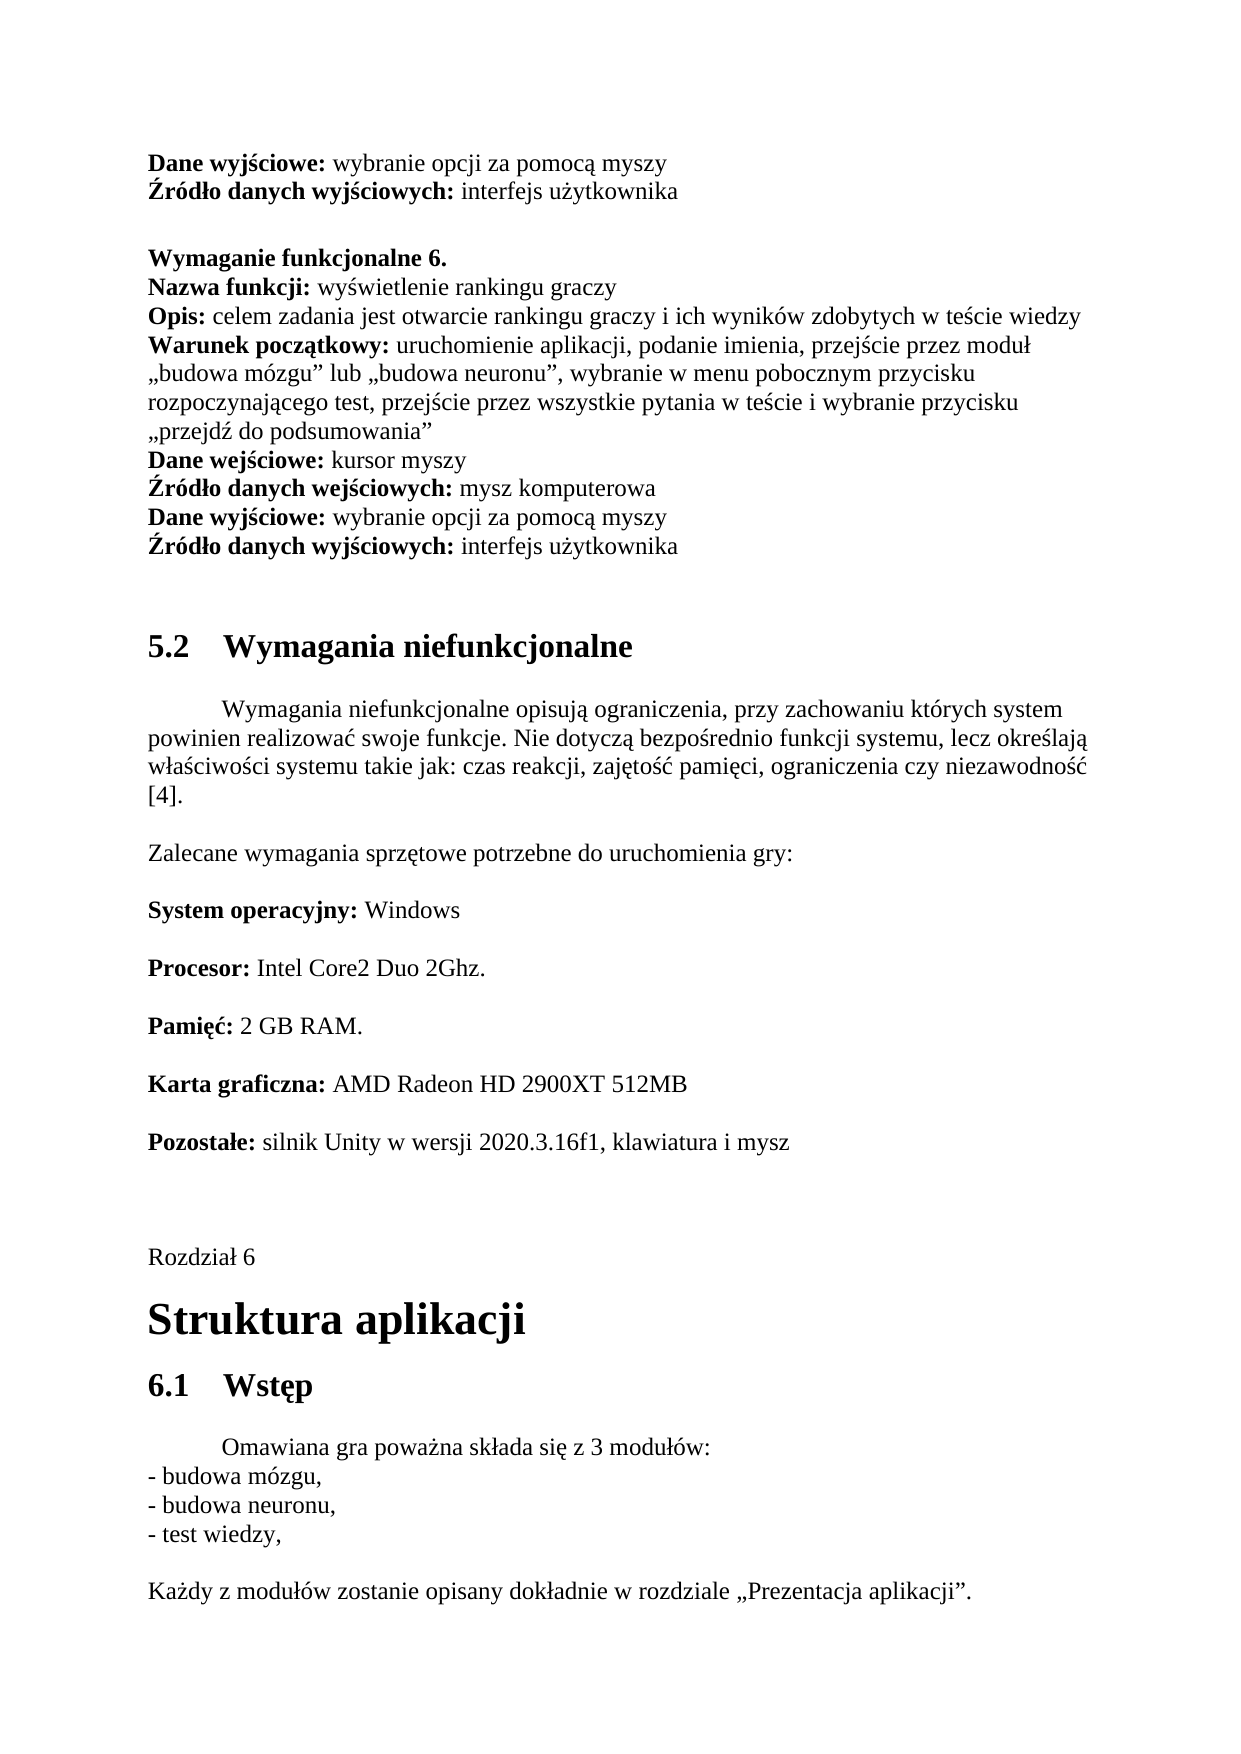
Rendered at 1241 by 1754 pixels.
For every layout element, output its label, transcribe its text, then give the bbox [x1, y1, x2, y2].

text - test wiedzy, [148, 1519, 1093, 1547]
text Rozdział 6 [148, 1242, 1093, 1271]
list Wstęp [148, 1365, 1093, 1404]
text Źródło danych wejściowych: mysz komputerowa [148, 473, 1093, 502]
text Dane wyjściowe: wybranie opcji za pomocą myszy [148, 148, 1093, 176]
text Dane wyjściowe: wybranie opcji za pomocą myszy [148, 502, 1093, 531]
text Karta graficzna: AMD Radeon HD 2900XT 512MB [148, 1069, 1093, 1098]
text Zalecane wymagania sprzętowe potrzebne do uruchomienia gry: [148, 838, 1093, 866]
text Źródło danych wyjściowych: interfejs użytkownika [148, 531, 1093, 560]
text Warunek początkowy: uruchomienie aplikacji, podanie imienia, przejście przez moduł „budowa mózgu” lub „budowa neuronu”, wybranie w menu pobocznym przycisku rozpoczynającego test, przejście przez wszystkie pytania w teście i wybranie przycisku „przejdź do podsumowania” [148, 330, 1093, 445]
text Wymagania niefunkcjonalne opisują ograniczenia, przy zachowaniu których system powinien realizować swoje funkcje. Nie dotyczą bezpośrednio funkcji systemu, lecz określają właściwości systemu takie jak: czas reakcji, zajętość pamięci, ograniczenia czy niezawodność [4]. [148, 694, 1093, 809]
text Struktura aplikacji [148, 1292, 1093, 1344]
text System operacyjny: Windows [148, 896, 1093, 924]
text - budowa neuronu, [148, 1490, 1093, 1519]
text Opis: celem zadania jest otwarcie rankingu graczy i ich wyników zdobytych w teście wiedzy [148, 301, 1093, 330]
text Pozostałe: silnik Unity w wersji 2020.3.16f1, klawiatura i mysz [148, 1127, 1093, 1156]
text Procesor: Intel Core2 Duo 2Ghz. [148, 953, 1093, 982]
text Wymaganie funkcjonalne 6. [148, 243, 1093, 272]
text Pamięć: 2 GB RAM. [148, 1011, 1093, 1040]
text Nazwa funkcji: wyświetlenie rankingu graczy [148, 272, 1093, 301]
text Omawiana gra poważna składa się z 3 modułów: [148, 1432, 1093, 1461]
text Dane wejściowe: kursor myszy [148, 445, 1093, 473]
text Każdy z modułów zostanie opisany dokładnie w rozdziale „Prezentacja aplikacji”. [148, 1576, 1093, 1605]
text Źródło danych wyjściowych: interfejs użytkownika [148, 176, 1093, 205]
list Wymagania niefunkcjonalne [148, 627, 1093, 665]
text - budowa mózgu, [148, 1461, 1093, 1490]
